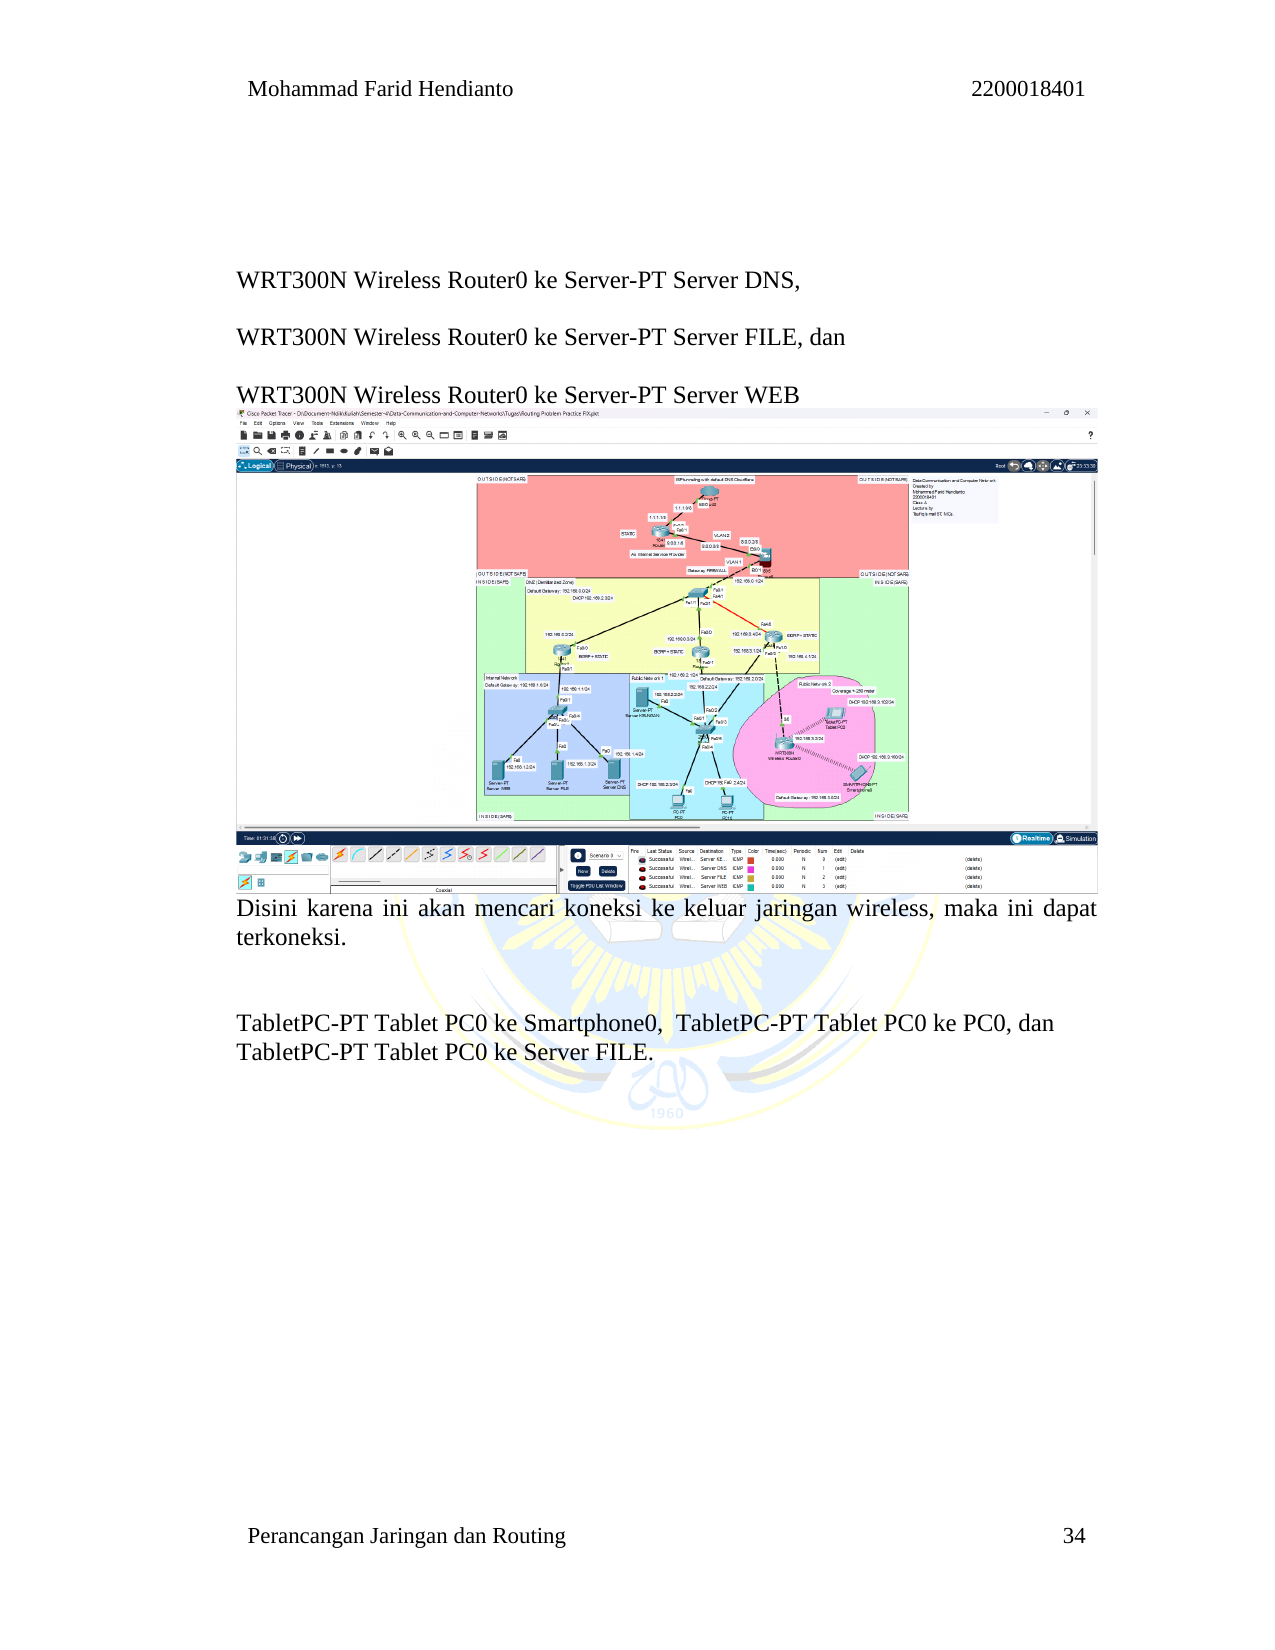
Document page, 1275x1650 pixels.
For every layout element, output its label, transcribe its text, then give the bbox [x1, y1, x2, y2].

picture [236, 408, 1098, 894]
text TabletPC-PT Tablet PC0 ke Smartphone0, TabletPC-PT Tablet PC0 ke PC0, dan TabletPC-PT Tablet PC0 ke Server FILE. [236, 1008, 1098, 1066]
text Disini karena ini akan mencari koneksi ke keluar jaringan wireless, maka ini dapat terkoneksi. [236, 894, 1098, 951]
text WRT300N Wireless Router0 ke Server-PT Server FILE, dan [236, 322, 1098, 351]
text WRT300N Wireless Router0 ke Server-PT Server WEB [236, 380, 1098, 408]
text WRT300N Wireless Router0 ke Server-PT Server DNS, [236, 265, 1098, 294]
